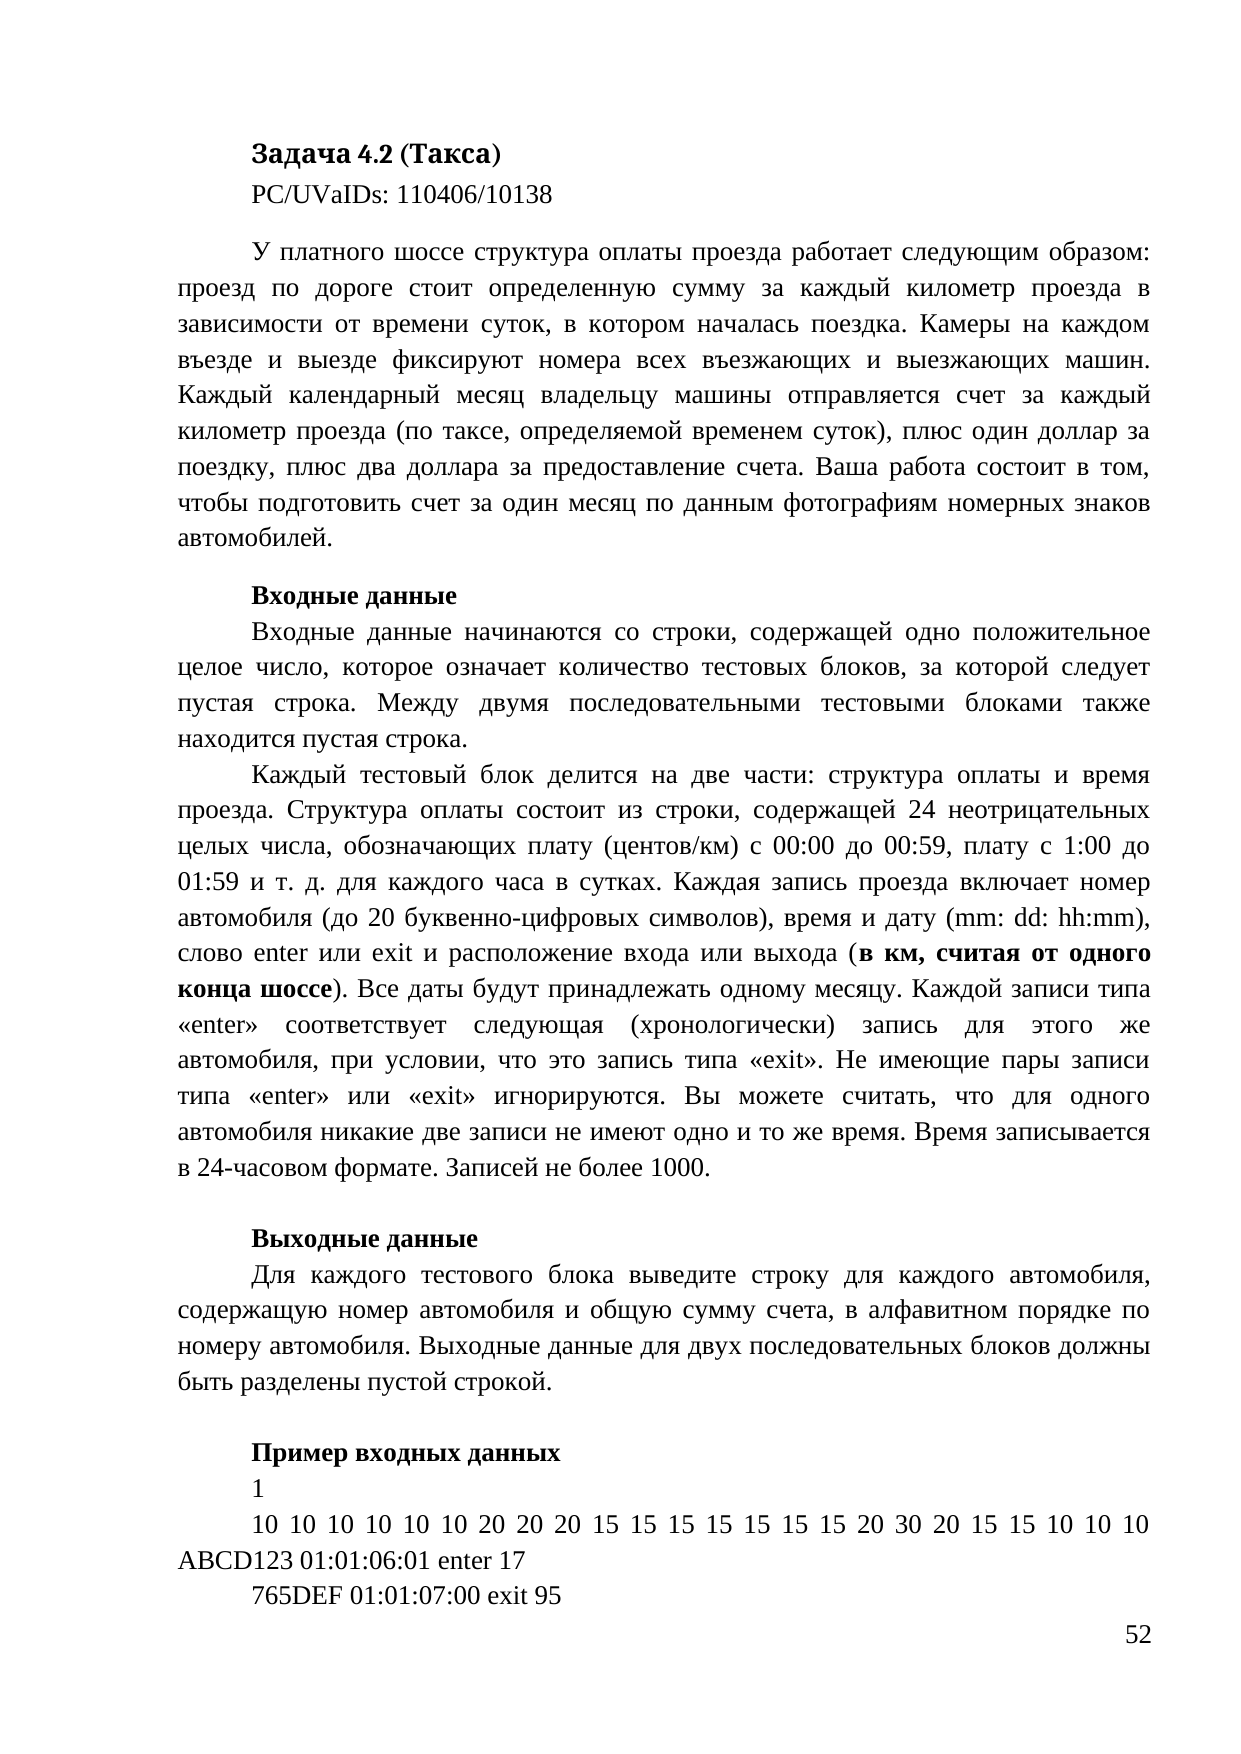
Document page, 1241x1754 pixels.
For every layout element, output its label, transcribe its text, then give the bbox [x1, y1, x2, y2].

text РС/UVaIDs: 110406/10138 [177, 178, 1152, 209]
text Входные данные [177, 579, 1152, 610]
text Пример входных данных [177, 1437, 1152, 1468]
subtitle Задача 4.2 (Такса) [177, 139, 1152, 170]
text Каждый тестовый блок делится на две части: структура оплаты и время проезда. Структура оплаты состоит из строки, содержащей 24 неотрицательных целых числа, обозначающих плату (центов/км) с 00:00 до 00:59, плату с 1:00 до 01:59 и т. д. для каждого часа в сутках. Каждая запись проезда включает номер автомобиля (до 20 буквенно-цифровых символов), время и дату (mm: dd: hh:mm), слово enter или exit и расположение входа или выхода (в км, считая от одного конца шоссе). Все даты будут принадлежать одному месяцу. Каждой записи типа «enter» соответствует следующая (хронологически) запись для этого же автомобиля, при условии, что это запись типа «exit». Не имеющие пары записи типа «enter» или «exit» игнорируются. Вы можете считать, что для одного автомобиля никакие две записи не имеют одно и то же время. Время записывается в 24-часовом формате. Записей не более 1000. [177, 758, 1152, 1182]
text У платного шоссе структура оплаты проезда работает следующим образом: проезд по дороге стоит определенную сумму за каждый километр проезда в зависимости от времени суток, в котором началась поездка. Камеры на каждом въезде и выезде фиксируют номера всех въезжающих и выезжающих машин. Каждый календарный месяц владельцу машины отправляется счет за каждый километр проезда (по таксе, определяемой временем суток), плюс один доллар за поездку, плюс два доллара за предоставление счета. Ваша работа состоит в том, чтобы подготовить счет за один месяц по данным фотографиям номерных знаков автомобилей. [177, 236, 1152, 552]
text Входные данные начинаются со строки, содержащей одно положительное целое число, которое означает количество тестовых блоков, за которой следует пустая строка. Между двумя последовательными тестовыми блоками также находится пустая строка. [177, 615, 1152, 753]
text Выходные данные [177, 1222, 1152, 1253]
text 10 10 10 10 10 10 20 20 20 15 15 15 15 15 15 15 20 30 20 15 15 10 10 10 ABCD123 01:01:06:01 enter 17 [177, 1508, 1152, 1575]
text 1 [177, 1472, 1152, 1503]
text Для каждого тестового блока выведите строку для каждого автомобиля, содержащую номер автомобиля и общую сумму счета, в алфавитном порядке по номеру автомобиля. Выходные данные для двух последовательных блоков должны быть разделены пустой строкой. [177, 1258, 1152, 1396]
text 765DEF 01:01:07:00 exit 95 [177, 1579, 1152, 1611]
